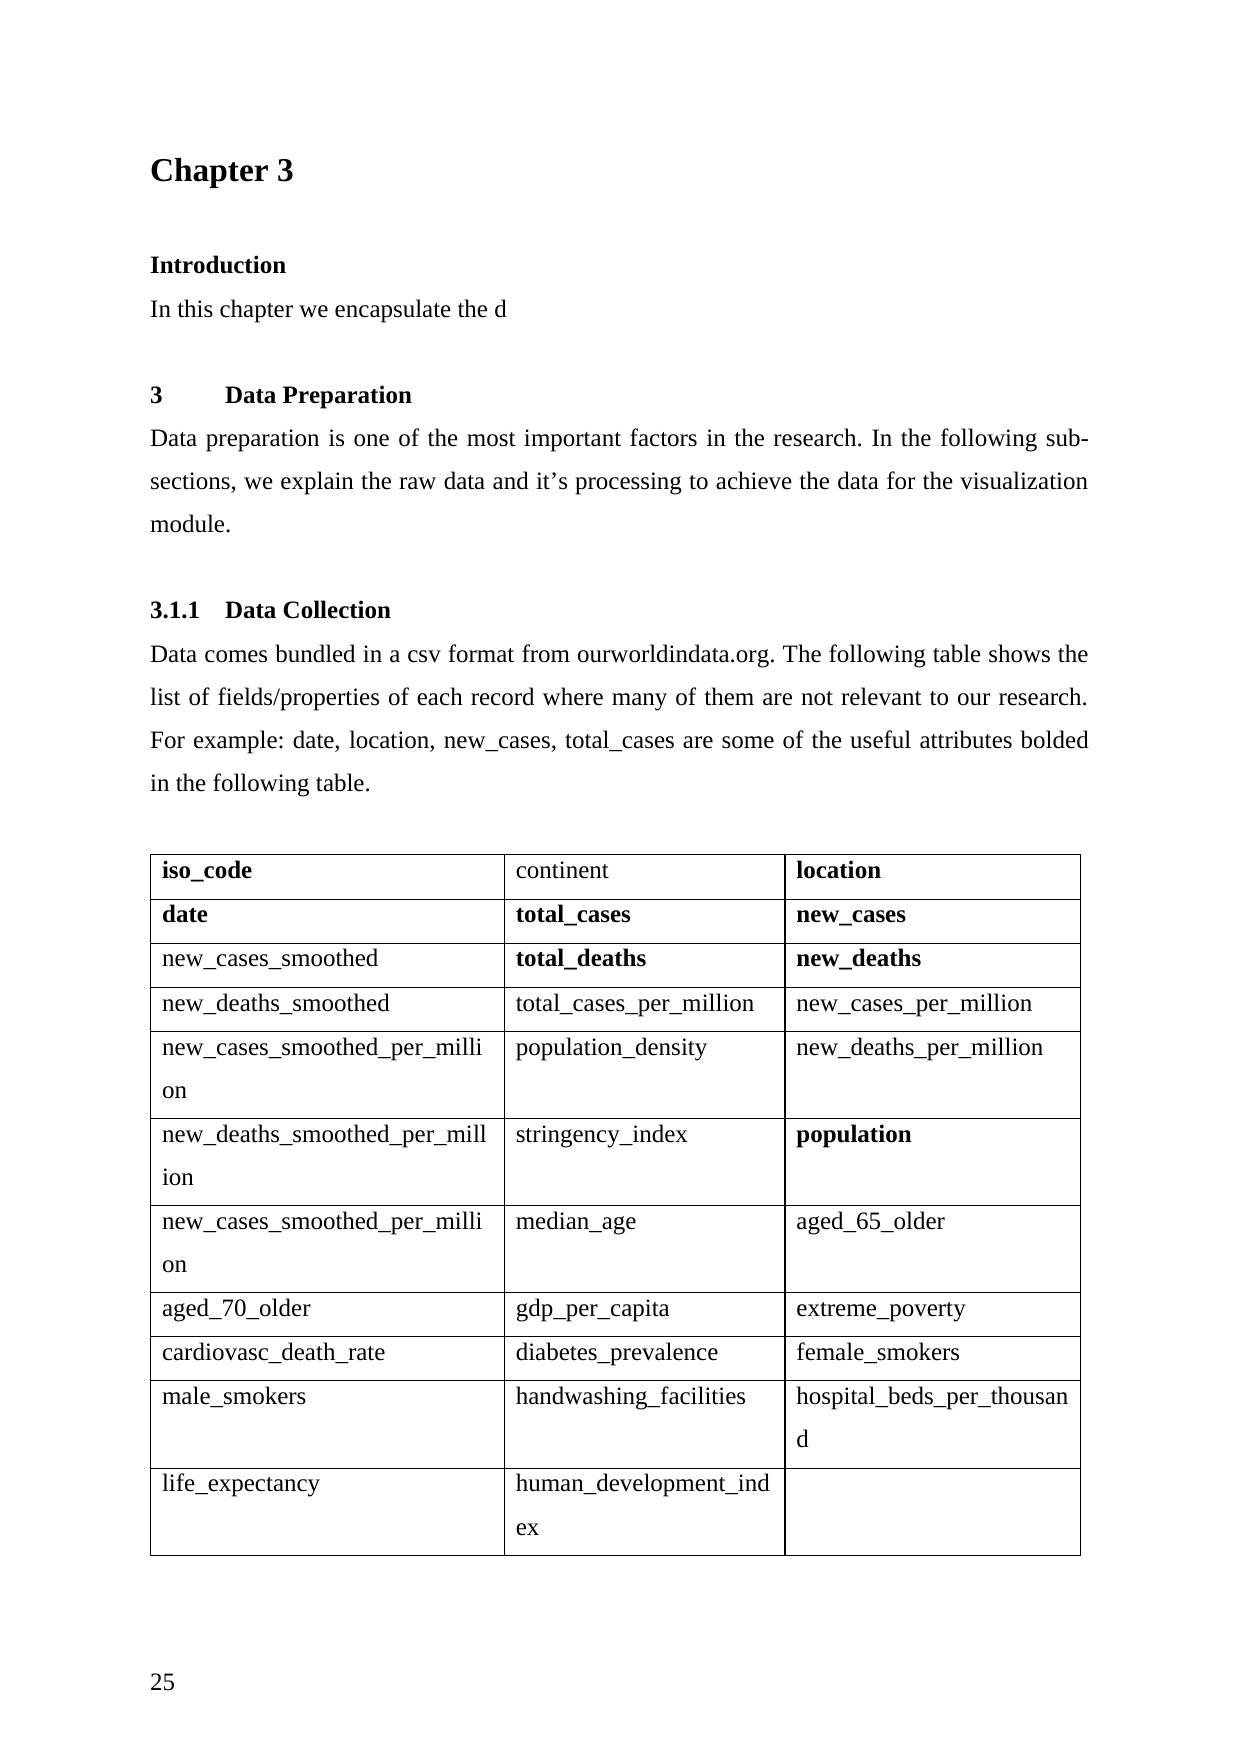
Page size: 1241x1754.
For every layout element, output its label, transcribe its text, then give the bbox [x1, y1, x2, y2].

table_cell population_density [505, 1032, 784, 1118]
table_cell gdp_per_capita [505, 1293, 784, 1336]
text Data preparation is one of the most important factors in the research. In the following sub-sections, we explain the raw data and it’s processing to achieve the data for the visualization module. [150, 423, 1090, 538]
table_cell human_development_index [505, 1469, 784, 1555]
table_cell [786, 1469, 1080, 1555]
table_cell hospital_beds_per_thousand [786, 1381, 1080, 1467]
table_header continent [505, 855, 784, 898]
table_cell new_cases_smoothed_per_million [151, 1206, 504, 1292]
table_cell extreme_poverty [786, 1293, 1080, 1336]
text Data comes bundled in a csv format from ourworldindata.org. The following table shows the list of fields/properties of each record where many of them are not relevant to our research. For example: date, location, new_cases, total_cases are some of the useful attributes bolded in the following table. [150, 639, 1090, 797]
table_header iso_code [151, 855, 504, 898]
table_cell stringency_index [505, 1119, 784, 1205]
table_cell total_cases [505, 900, 784, 942]
table_cell male_smokers [151, 1381, 504, 1467]
table_cell median_age [505, 1206, 784, 1292]
table_cell total_deaths [505, 944, 784, 987]
table_cell new_deaths_per_million [786, 1032, 1080, 1118]
table_cell total_cases_per_million [505, 988, 784, 1031]
table_cell aged_70_older [151, 1293, 504, 1336]
table_cell new_cases [786, 900, 1080, 942]
table_cell population [786, 1119, 1080, 1205]
table_header location [786, 855, 1080, 898]
table_cell new_cases_smoothed_per_million [151, 1032, 504, 1118]
text Introduction [150, 251, 1090, 279]
table_cell new_deaths_smoothed [151, 988, 504, 1031]
table_cell handwashing_facilities [505, 1381, 784, 1467]
table_cell new_cases_smoothed [151, 944, 504, 987]
table_cell new_cases_per_million [786, 988, 1080, 1031]
table_cell new_deaths_smoothed_per_million [151, 1119, 504, 1205]
text 3.1.1 Data Collection [150, 596, 1090, 624]
table_cell date [151, 900, 504, 942]
text 3 Data Preparation [150, 380, 1090, 409]
table_cell life_expectancy [151, 1469, 504, 1555]
table_cell aged_65_older [786, 1206, 1080, 1292]
table_cell new_deaths [786, 944, 1080, 987]
text In this chapter we encapsulate the d [150, 294, 1090, 322]
text Chapter 3 [150, 150, 1090, 188]
table_cell cardiovasc_death_rate [151, 1337, 504, 1380]
table_cell diabetes_prevalence [505, 1337, 784, 1380]
table_cell female_smokers [786, 1337, 1080, 1380]
